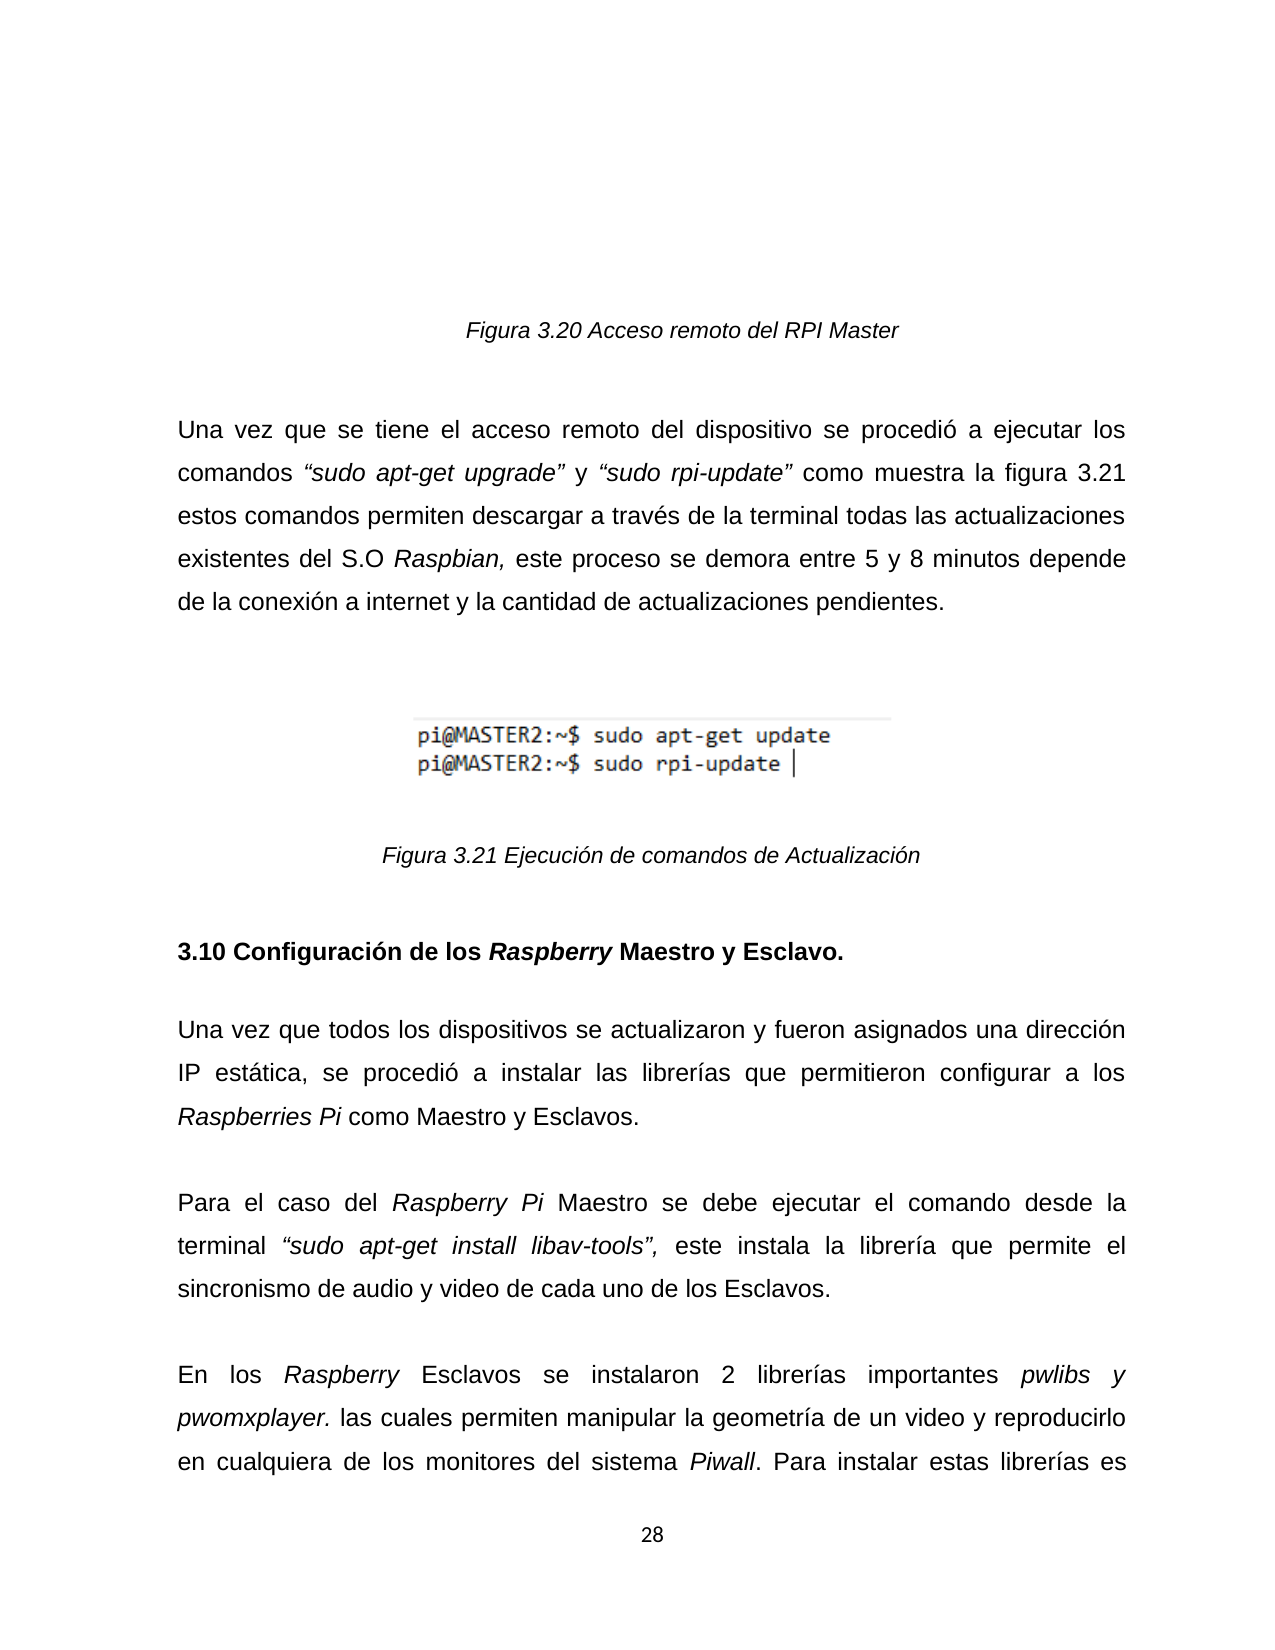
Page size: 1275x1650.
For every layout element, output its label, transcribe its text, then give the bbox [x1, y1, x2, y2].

text Para el caso del Raspberry Pi Maestro se debe ejecutar el comando desde la terminal “sudo apt-get install libav-tools”, este instala la librería que permite el sincronismo de audio y video de cada uno de los Esclavos. [177, 1188, 1127, 1303]
subtitle 3.10 Configuración de los Raspberry Maestro y Esclavo. [177, 937, 1127, 966]
text Una vez que se tiene el acceso remoto del dispositivo se procedió a ejecutar los comandos “sudo apt-get upgrade” y “sudo rpi-update” como muestra la figura 3.21 estos comandos permiten descargar a través de la terminal todas las actualizaciones existentes del S.O Raspbian, este proceso se demora entre 5 y 8 minutos depende de la conexión a internet y la cantidad de actualizaciones pendientes. [177, 415, 1127, 616]
picture [413, 716, 892, 812]
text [177, 1360, 1127, 1475]
text Una vez que todos los dispositivos se actualizaron y fueron asignados una dirección IP estática, se procedió a instalar las librerías que permitieron configurar a los Raspberries Pi como Maestro y Esclavos. [177, 1015, 1127, 1130]
text Figura 3.21 Ejecución de comandos de Actualización [177, 842, 1127, 869]
